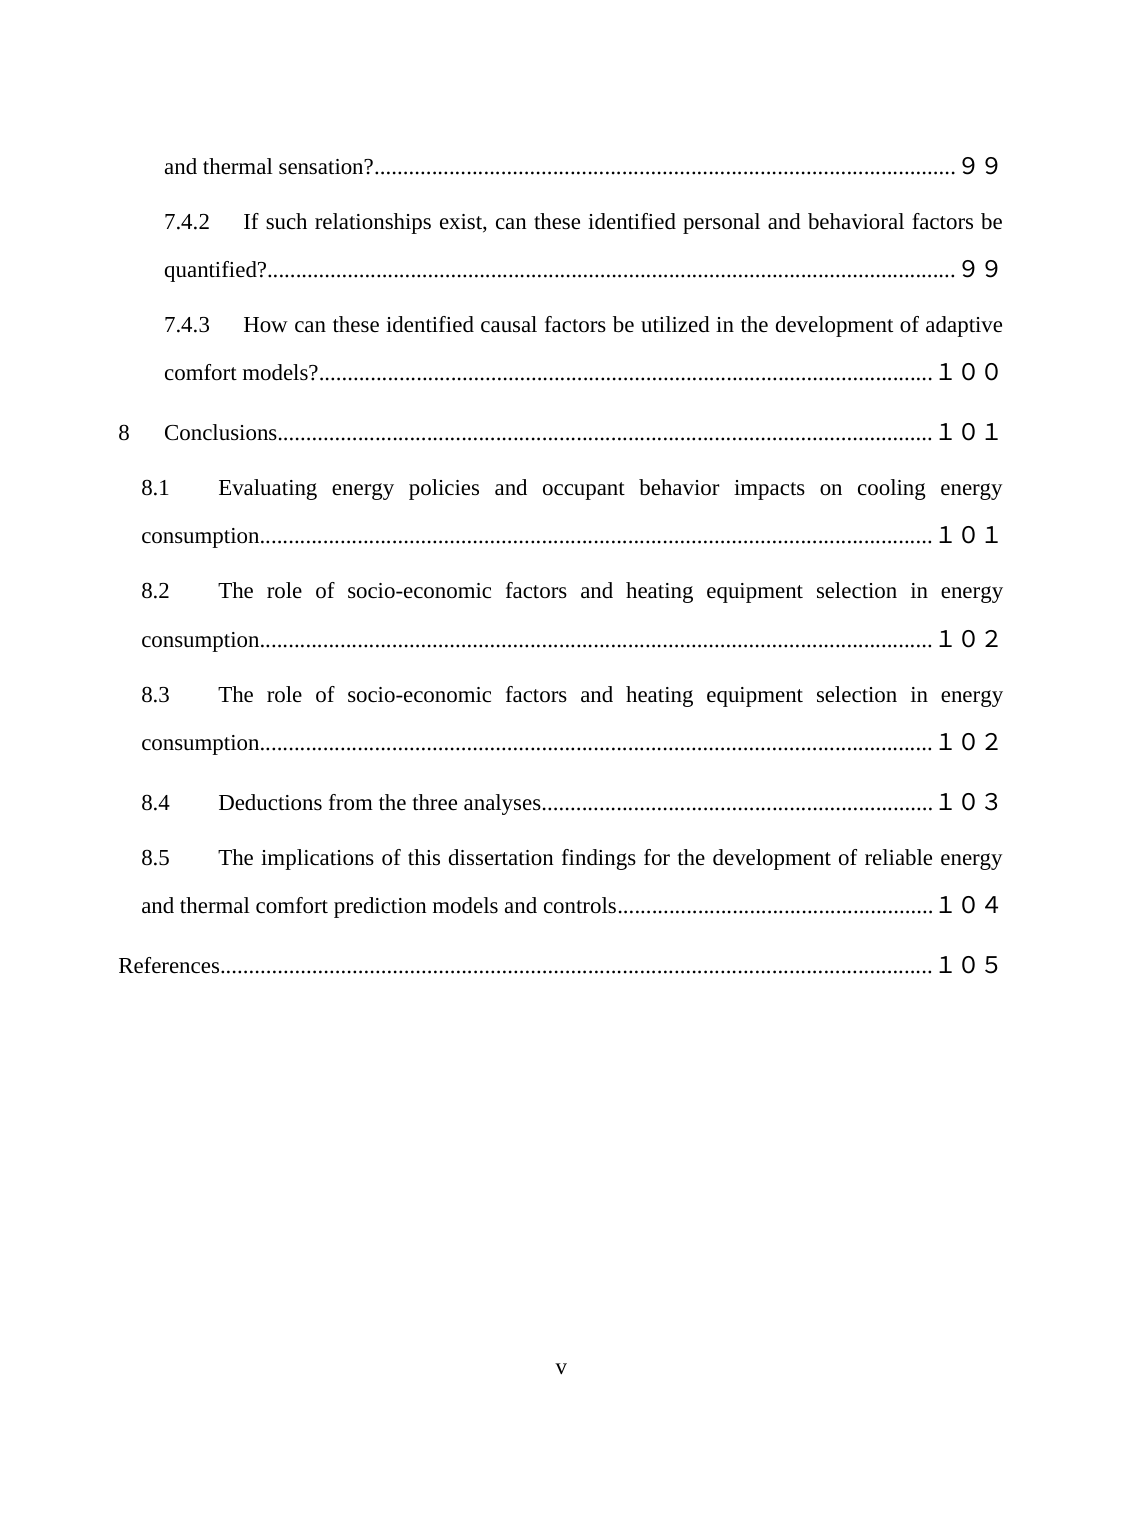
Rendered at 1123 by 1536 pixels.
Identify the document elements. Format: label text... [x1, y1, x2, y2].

text 7.4.3 How can these identified causal factors be utilized in the development of adaptive comfort models? １００ [164, 311, 1004, 387]
text 8.5 The implications of this dissertation findings for the development of reliable energy and thermal comfort prediction models and controls １０４ [141, 844, 1004, 920]
text 8.4 Deductions from the three analyses １０３ [141, 784, 1004, 817]
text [164, 148, 1004, 181]
text 8.3 The role of socio-economic factors and heating equipment selection in energy consumption １０２ [141, 681, 1004, 757]
text 7.4.2 If such relationships exist, can these identified personal and behavioral factors be quantified? ９９ [164, 208, 1004, 284]
text References １０５ [118, 947, 1004, 980]
text 8.1 Evaluating energy policies and occupant behavior impacts on cooling energy consumption １０１ [141, 474, 1004, 551]
text 8.2 The role of socio-economic factors and heating equipment selection in energy consumption １０２ [141, 577, 1004, 654]
text 8 Conclusions １０１ [118, 414, 1004, 447]
